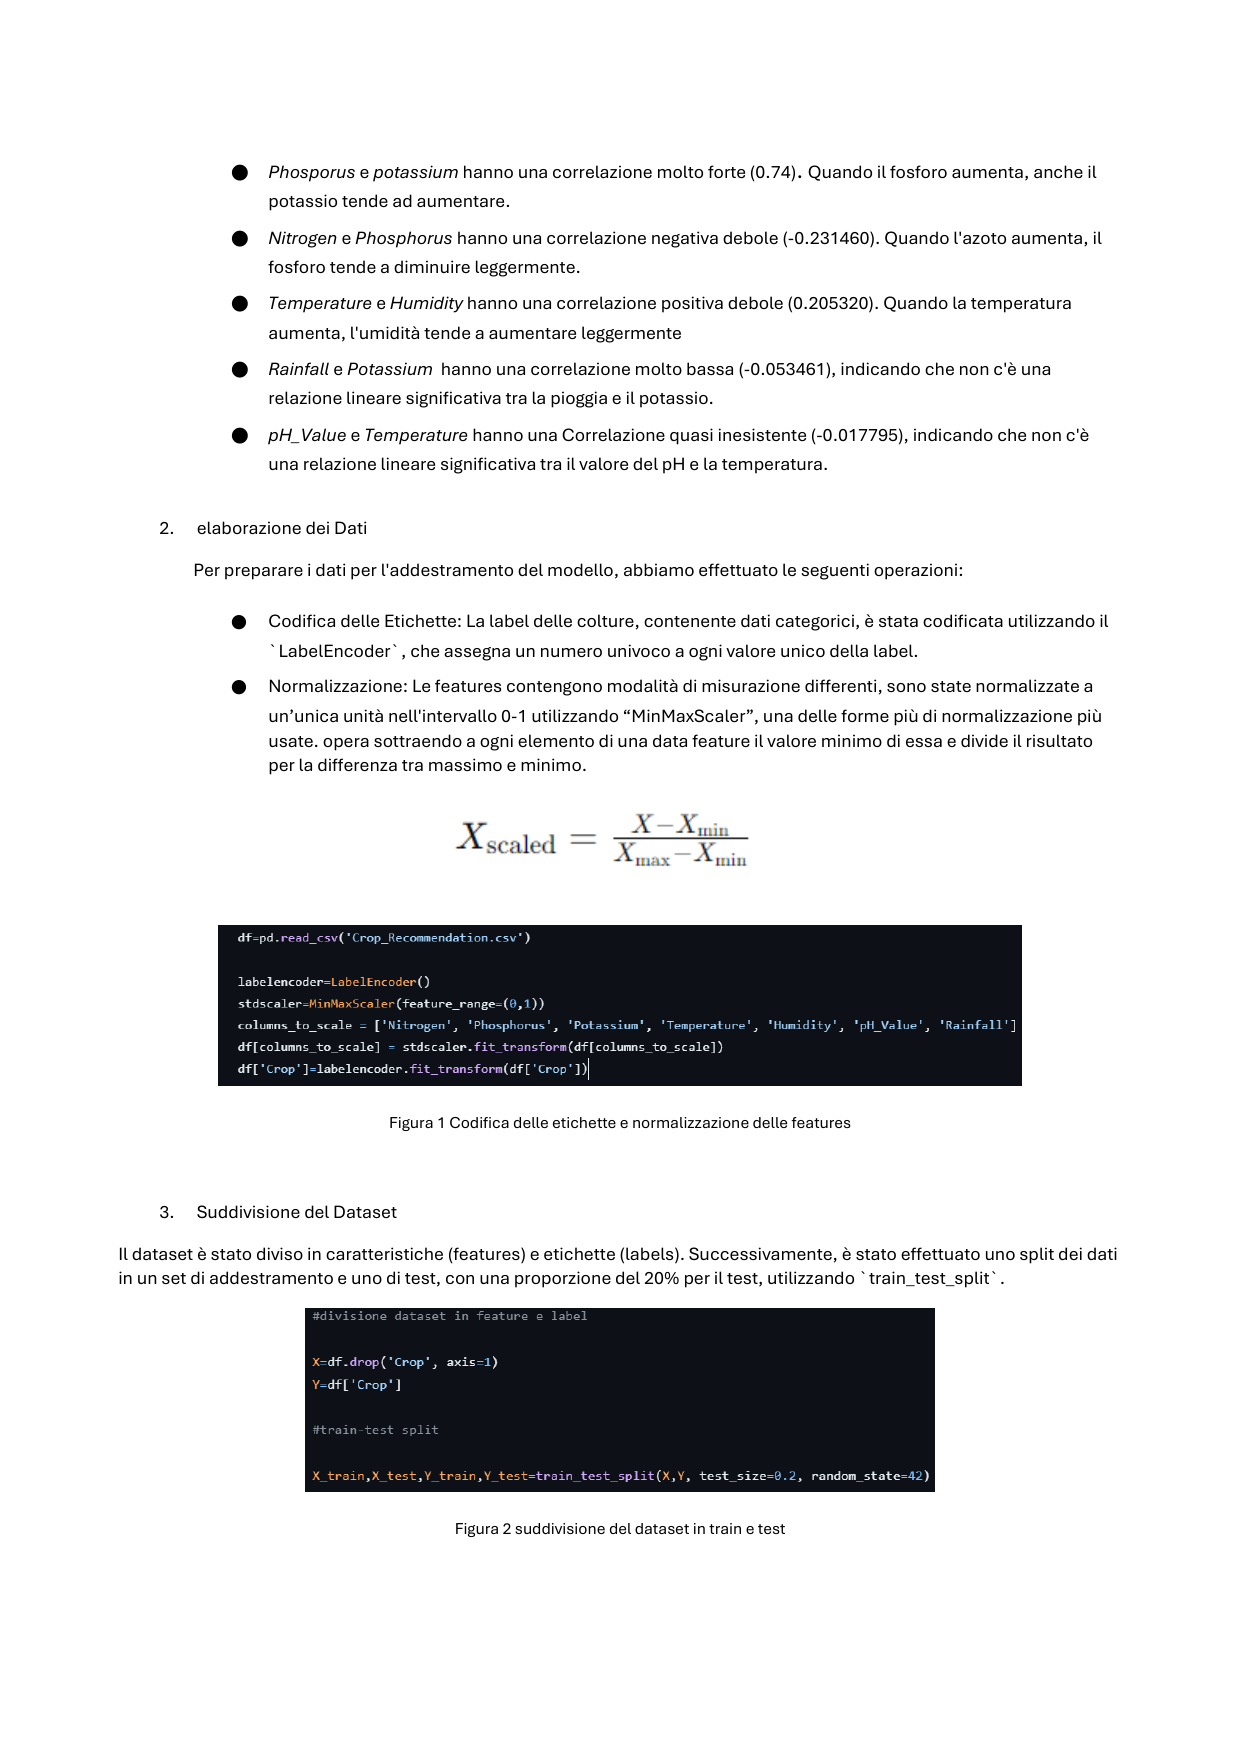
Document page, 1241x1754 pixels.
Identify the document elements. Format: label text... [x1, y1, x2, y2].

text Il dataset è stato diviso in caratteristiche (features) e etichette (labels). Successivamente, è stato effettuato uno split dei dati in un set di addestramento e uno di test, con una proporzione del 20% per il test, utilizzando `train_test_split`. [118, 1242, 1122, 1290]
list Nitrogen e Phosphorus hanno una correlazione negativa debole (-0.231460). Quando l'azoto aumenta, il fosforo tende a diminuire leggermente. [231, 213, 1122, 279]
picture [218, 925, 1022, 1086]
list Rainfall e Potassium hanno una correlazione molto bassa (-0.053461), indicando che non c'è una relazione lineare significativa tra la pioggia e il potassio. [231, 344, 1122, 410]
picture [305, 1308, 935, 1492]
text Per preparare i dati per l'addestramento del modello, abbiamo effettuato le seguenti operazioni: [118, 558, 1122, 581]
picture [446, 778, 772, 907]
text Figura 2 suddivisione del dataset in train e test [118, 1519, 1122, 1539]
list Normalizzazione: Le features contengono modalità di misurazione differenti, sono state normalizzate a un’unica unità nell'intervallo 0-1 utilizzando “MinMaxScaler”, una delle forme più di normalizzazione più usate. opera sottraendo a ogni elemento di una data feature il valore minimo di essa e divide il risultato per la differenza tra massimo e minimo. [231, 665, 1122, 777]
text Figura 1 Codifica delle etichette e normalizzazione delle features [118, 1113, 1122, 1133]
list Suddivisione del Dataset [159, 1201, 1122, 1224]
list Temperature e Humidity hanno una correlazione positiva debole (0.205320). Quando la temperatura aumenta, l'umidità tende a aumentare leggermente [231, 279, 1122, 344]
list pH_Value e Temperature hanno una Correlazione quasi inesistente (-0.017795), indicando che non c'è una relazione lineare significativa tra il valore del pH e la temperatura. [231, 410, 1122, 476]
list Codifica delle Etichette: La label delle colture, contenente dati categorici, è stata codificata utilizzando il `LabelEncoder`, che assegna un numero univoco a ogni valore unico della label. [231, 600, 1122, 663]
list elaborazione dei Dati [159, 517, 1122, 540]
list Phosporus e potassium hanno una correlazione molto forte (0.74). Quando il fosforo aumenta, anche il potassio tende ad aumentare. [231, 148, 1122, 213]
